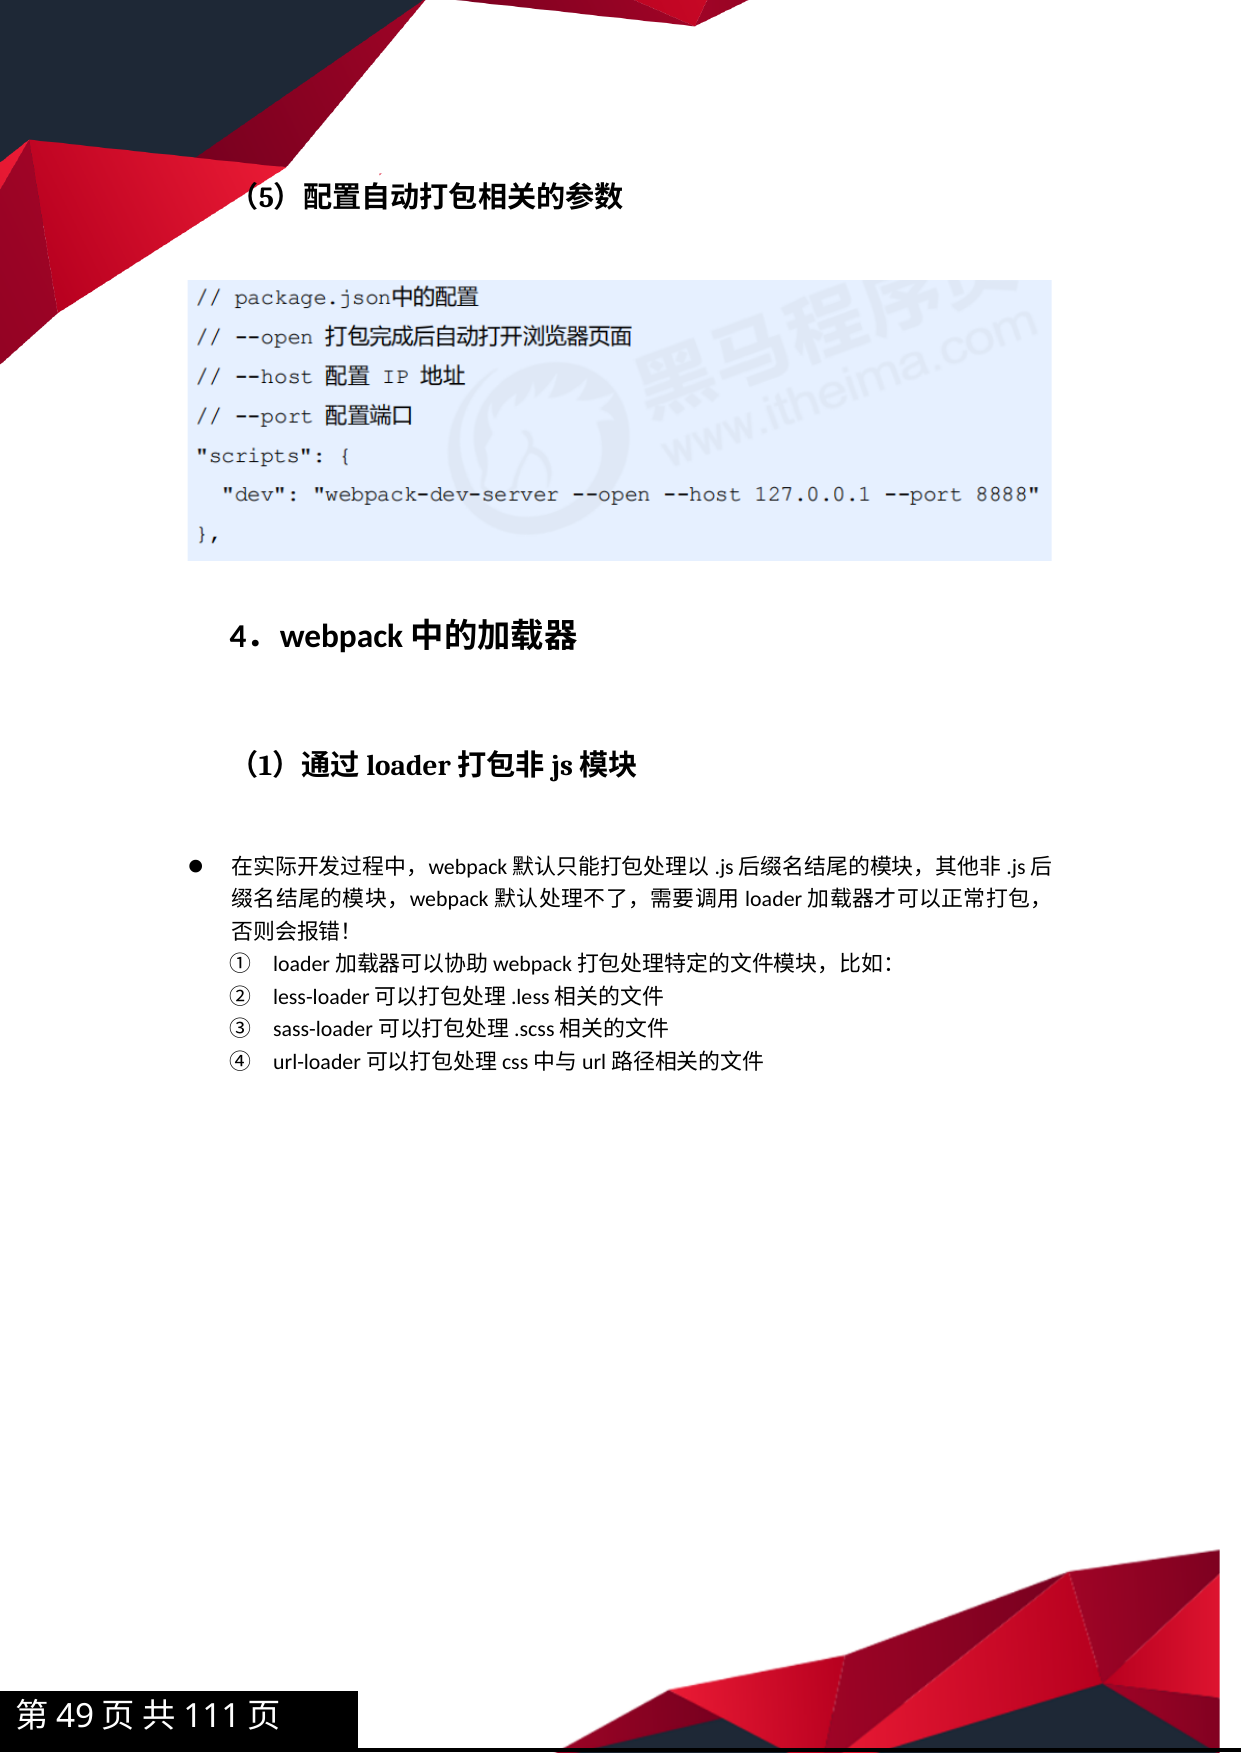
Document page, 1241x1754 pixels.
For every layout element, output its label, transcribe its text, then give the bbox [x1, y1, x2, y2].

picture [0, 1488, 1241, 1753]
list loader 加载器可以协助 webpack 打包处理特定的文件模块，比如： [187, 946, 1053, 978]
picture [0, 0, 1052, 561]
list less-loader 可以打包处理 .less 相关的文件 [187, 978, 1053, 1011]
subtitle webpack 中的加载器 [187, 600, 1053, 665]
list sass-loader 可以打包处理 .scss 相关的文件 [187, 1011, 1053, 1043]
subtitle 配置自动打包相关的参数 [187, 162, 1053, 227]
list url-loader 可以打包处理 css 中与 url 路径相关的文件 [187, 1043, 1053, 1076]
subtitle 通过 loader 打包非 js 模块 [187, 730, 1053, 795]
list 在实际开发过程中，webpack 默认只能打包处理以 .js 后缀名结尾的模块，其他非 .js 后缀名结尾的模块，webpack 默认处理不了，需要调用 loader 加载器才可以正常打包，否则会报错！ [187, 848, 1053, 946]
